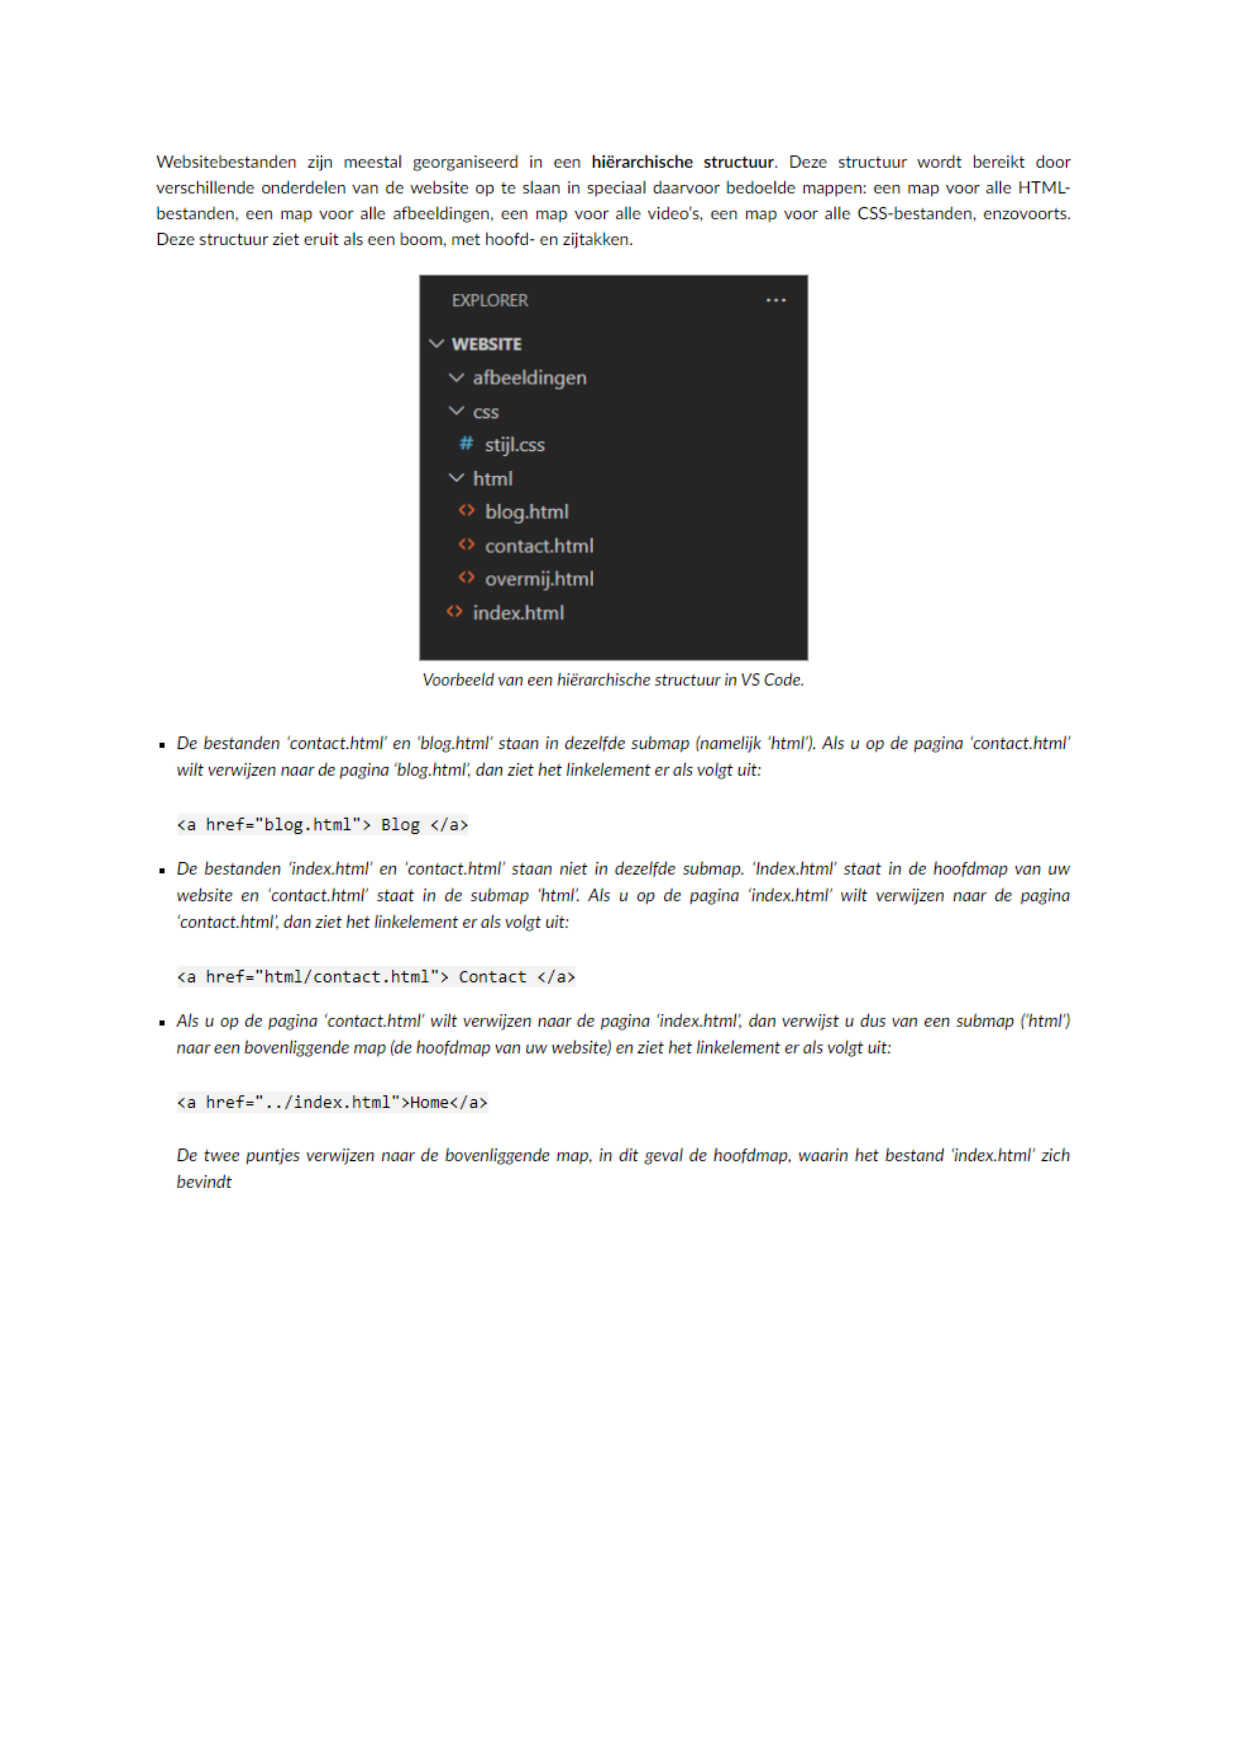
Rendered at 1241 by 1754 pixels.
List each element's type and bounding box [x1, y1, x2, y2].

picture [147, 716, 1093, 1207]
picture [147, 147, 1093, 698]
